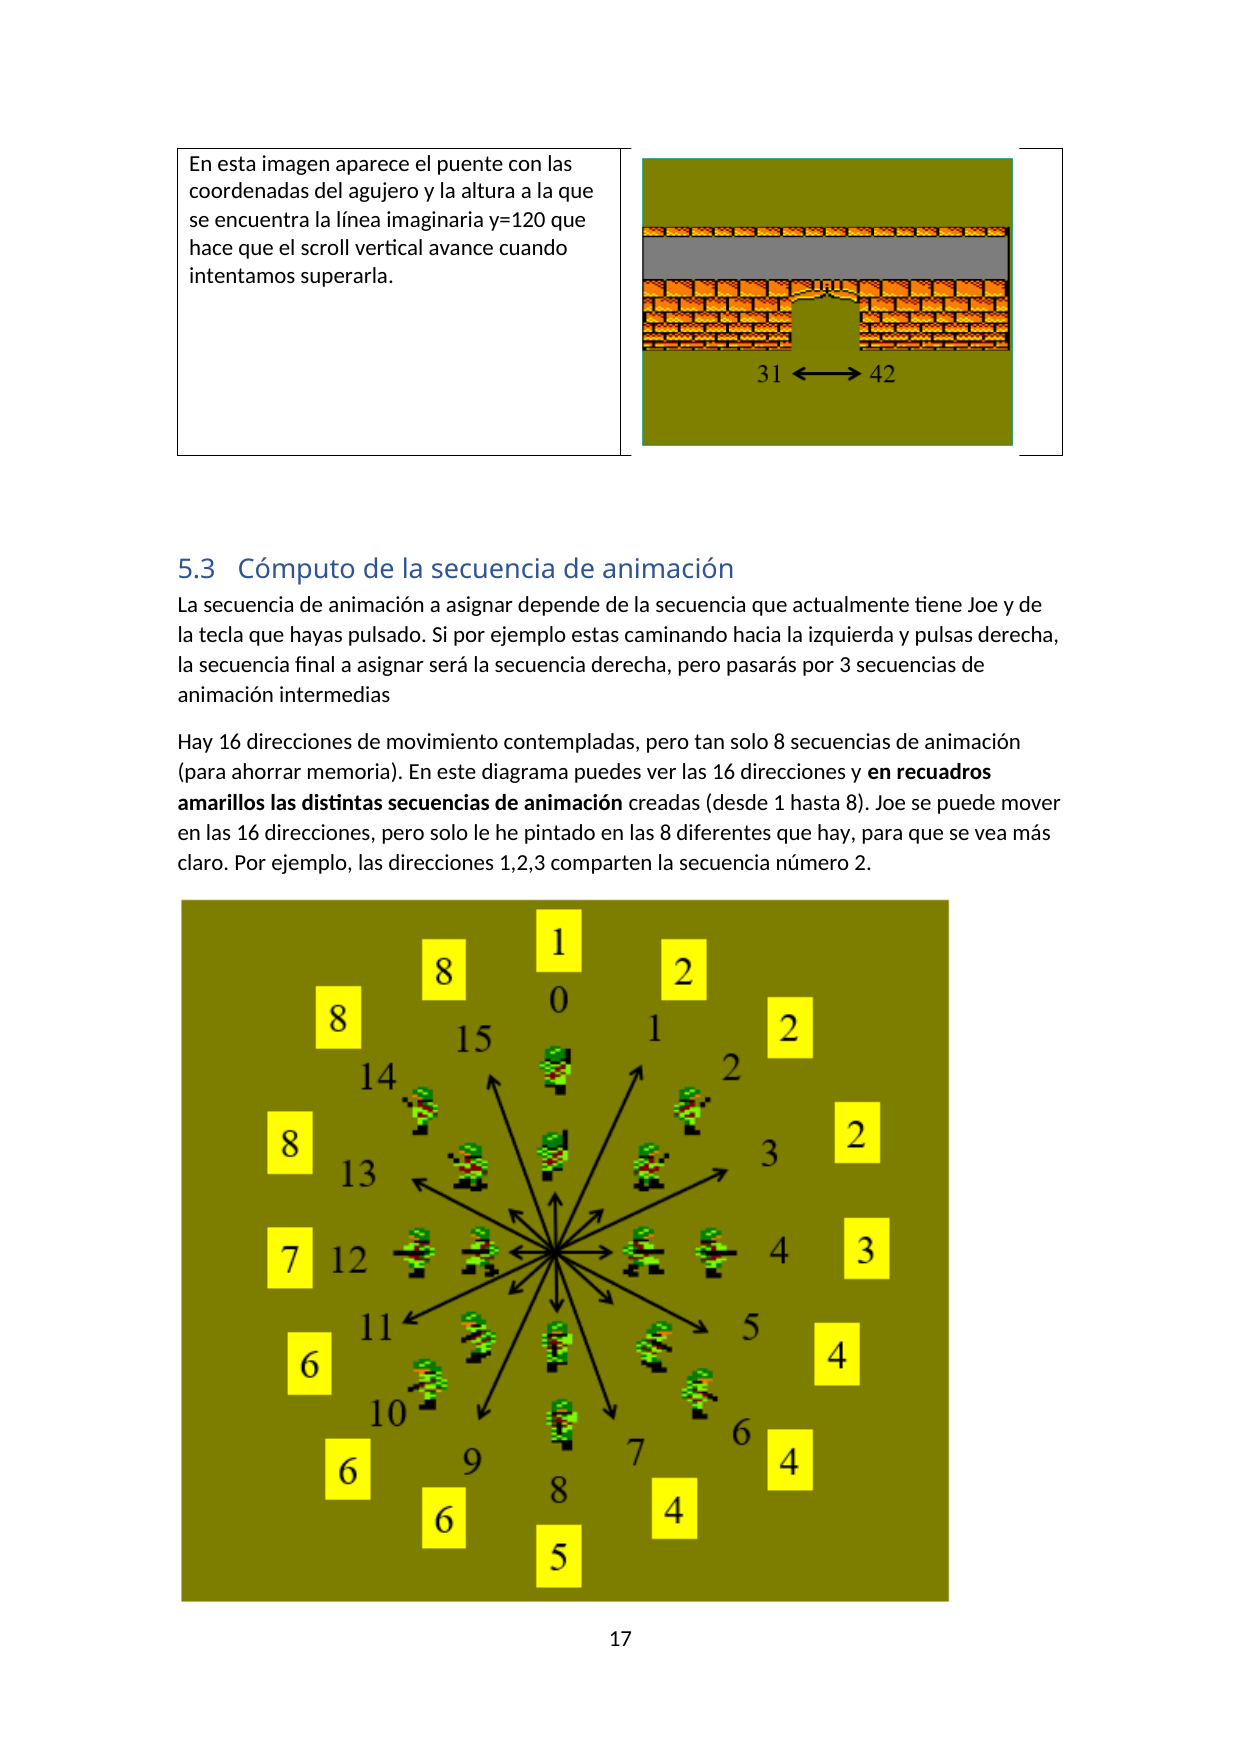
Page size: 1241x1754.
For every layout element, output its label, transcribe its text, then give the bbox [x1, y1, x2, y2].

table_header En esta imagen aparece el puente con las coordenadas del agujero y la altura a la que se encuentra la línea imaginaria y=120 que hace que el scroll vertical avance cuando intentamos superarla. [178, 149, 620, 455]
picture [177, 895, 957, 1605]
subtitle Cómputo de la secuencia de animación [177, 550, 1063, 587]
text Hay 16 direcciones de movimiento contempladas, pero tan solo 8 secuencias de animación (para ahorrar memoria). En este diagrama puedes ver las 16 direcciones y en recuadros amarillos las distintas secuencias de animación creadas (desde 1 hasta 8). Joe se puede mover en las 16 direcciones, pero solo le he pintado en las 8 diferentes que hay, para que se vea más claro. Por ejemplo, las direcciones 1,2,3 comparten la secuencia número 2. [177, 727, 1063, 876]
table_header [1020, 149, 1062, 455]
text La secuencia de animación a asignar depende de la secuencia que actualmente tiene Joe y de la tecla que hayas pulsado. Si por ejemplo estas caminando hacia la izquierda y pulsas derecha, la secuencia final a asignar será la secuencia derecha, pero pasarás por 3 secuencias de animación intermedias [177, 590, 1063, 708]
table_header [621, 149, 631, 455]
picture [631, 148, 1020, 456]
